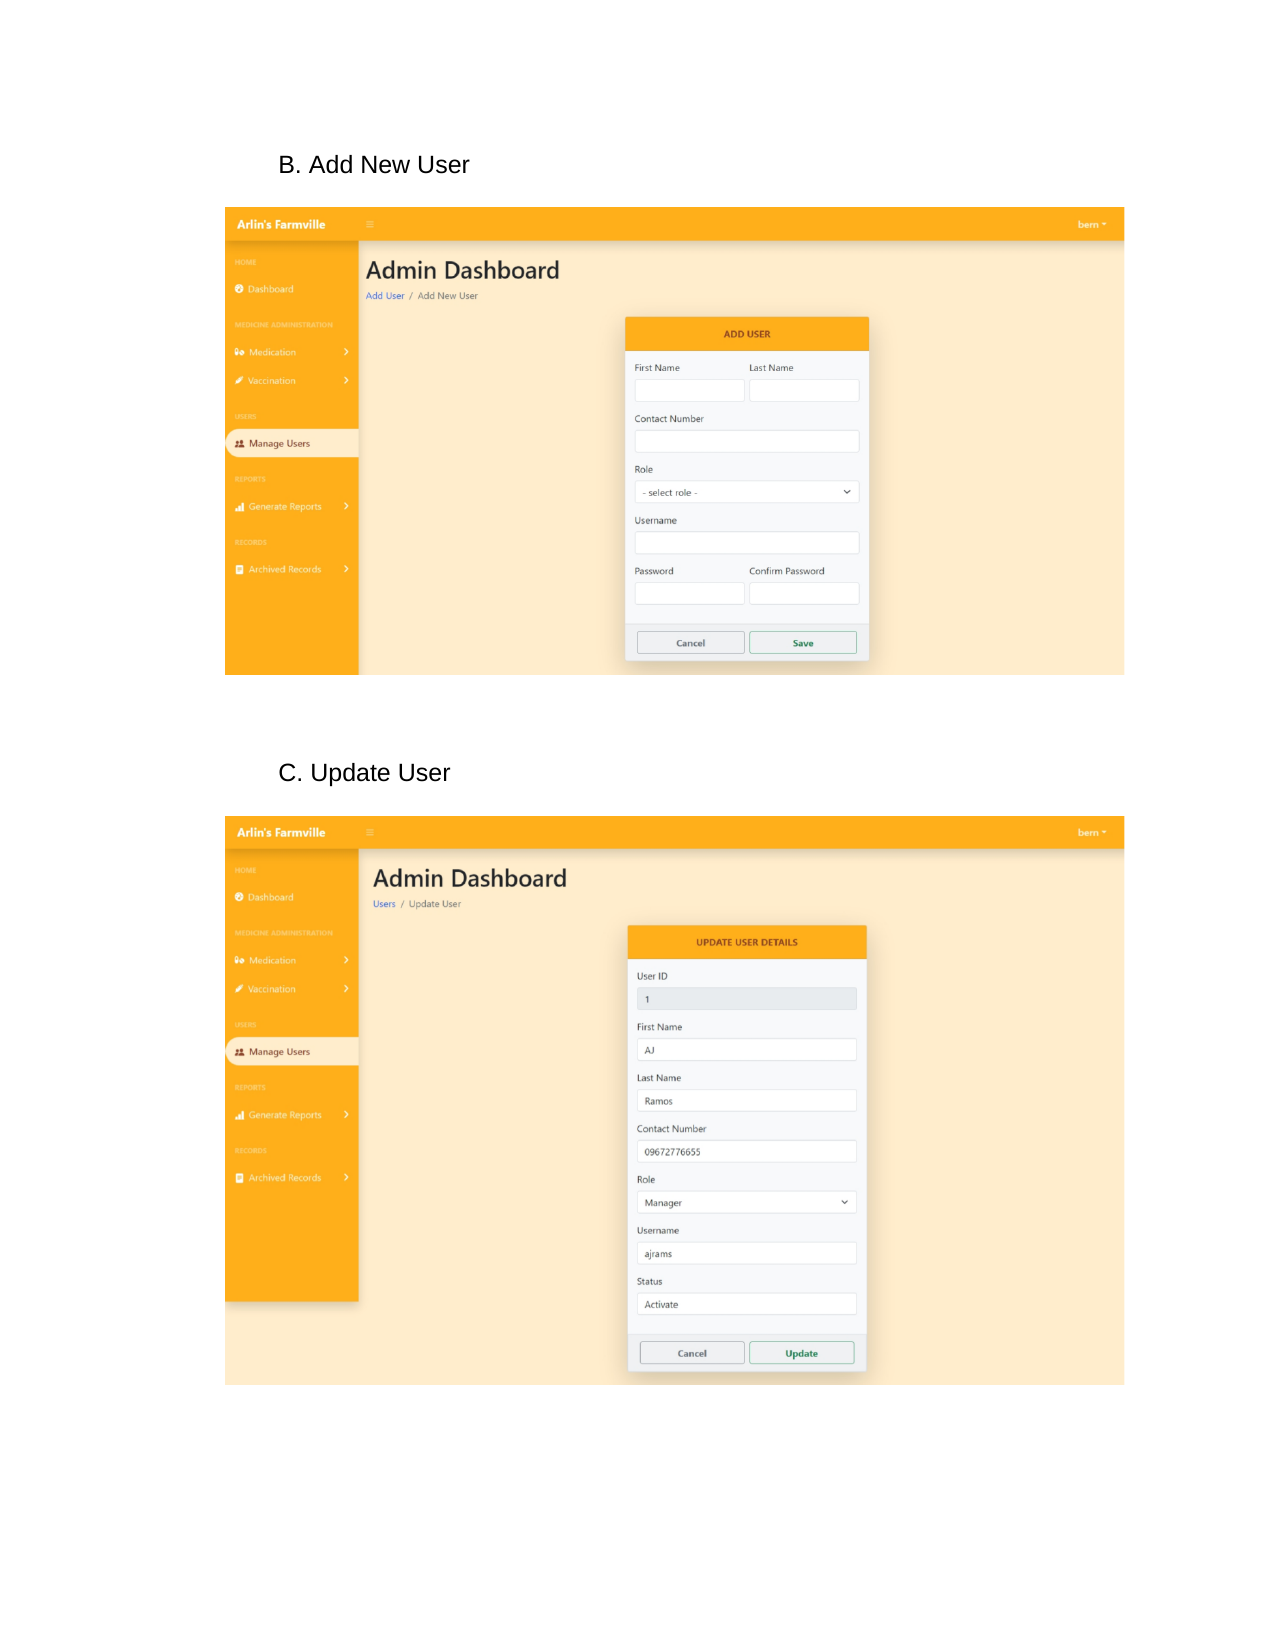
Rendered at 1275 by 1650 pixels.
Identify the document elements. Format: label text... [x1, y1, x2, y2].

list Update User [278, 758, 1125, 787]
picture [225, 207, 1125, 675]
picture [225, 816, 1125, 1385]
list Add New User [278, 150, 1125, 179]
